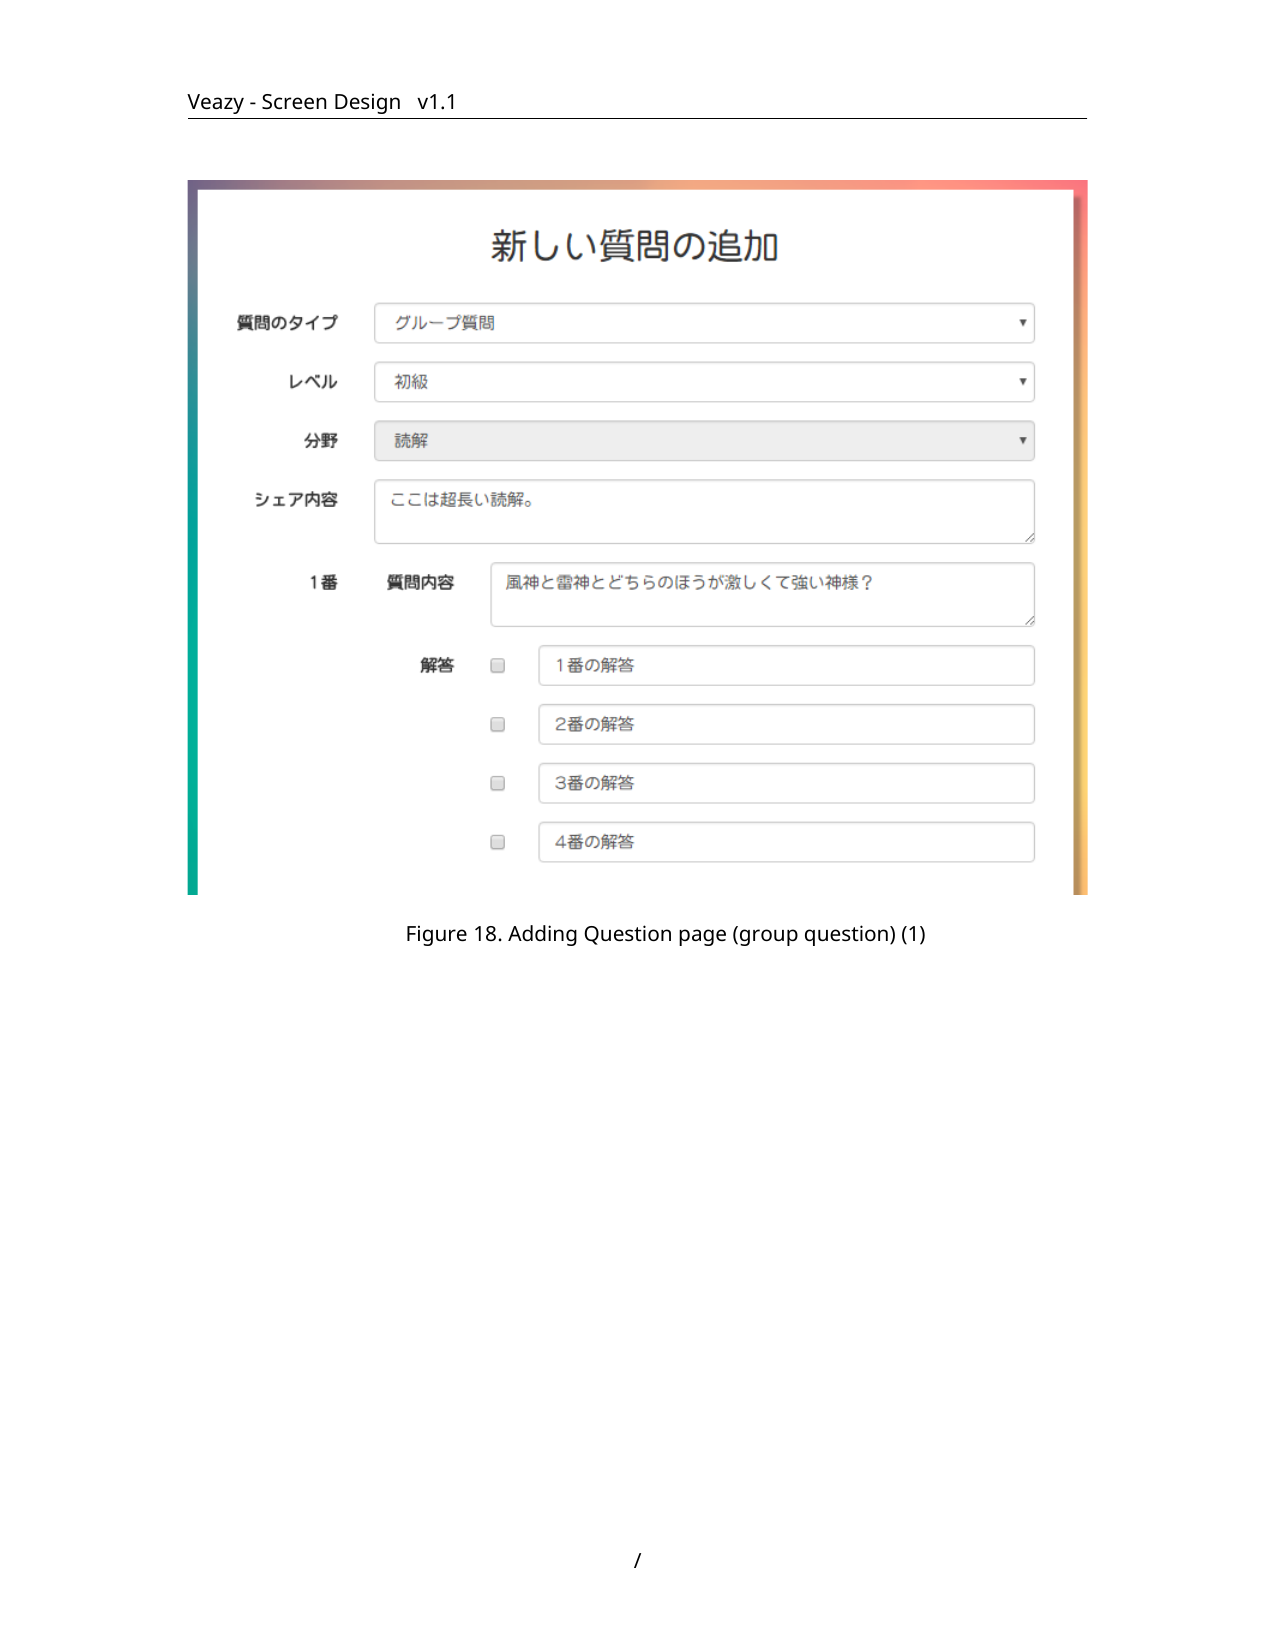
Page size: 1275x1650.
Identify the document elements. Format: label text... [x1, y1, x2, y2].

picture [187, 180, 1088, 895]
